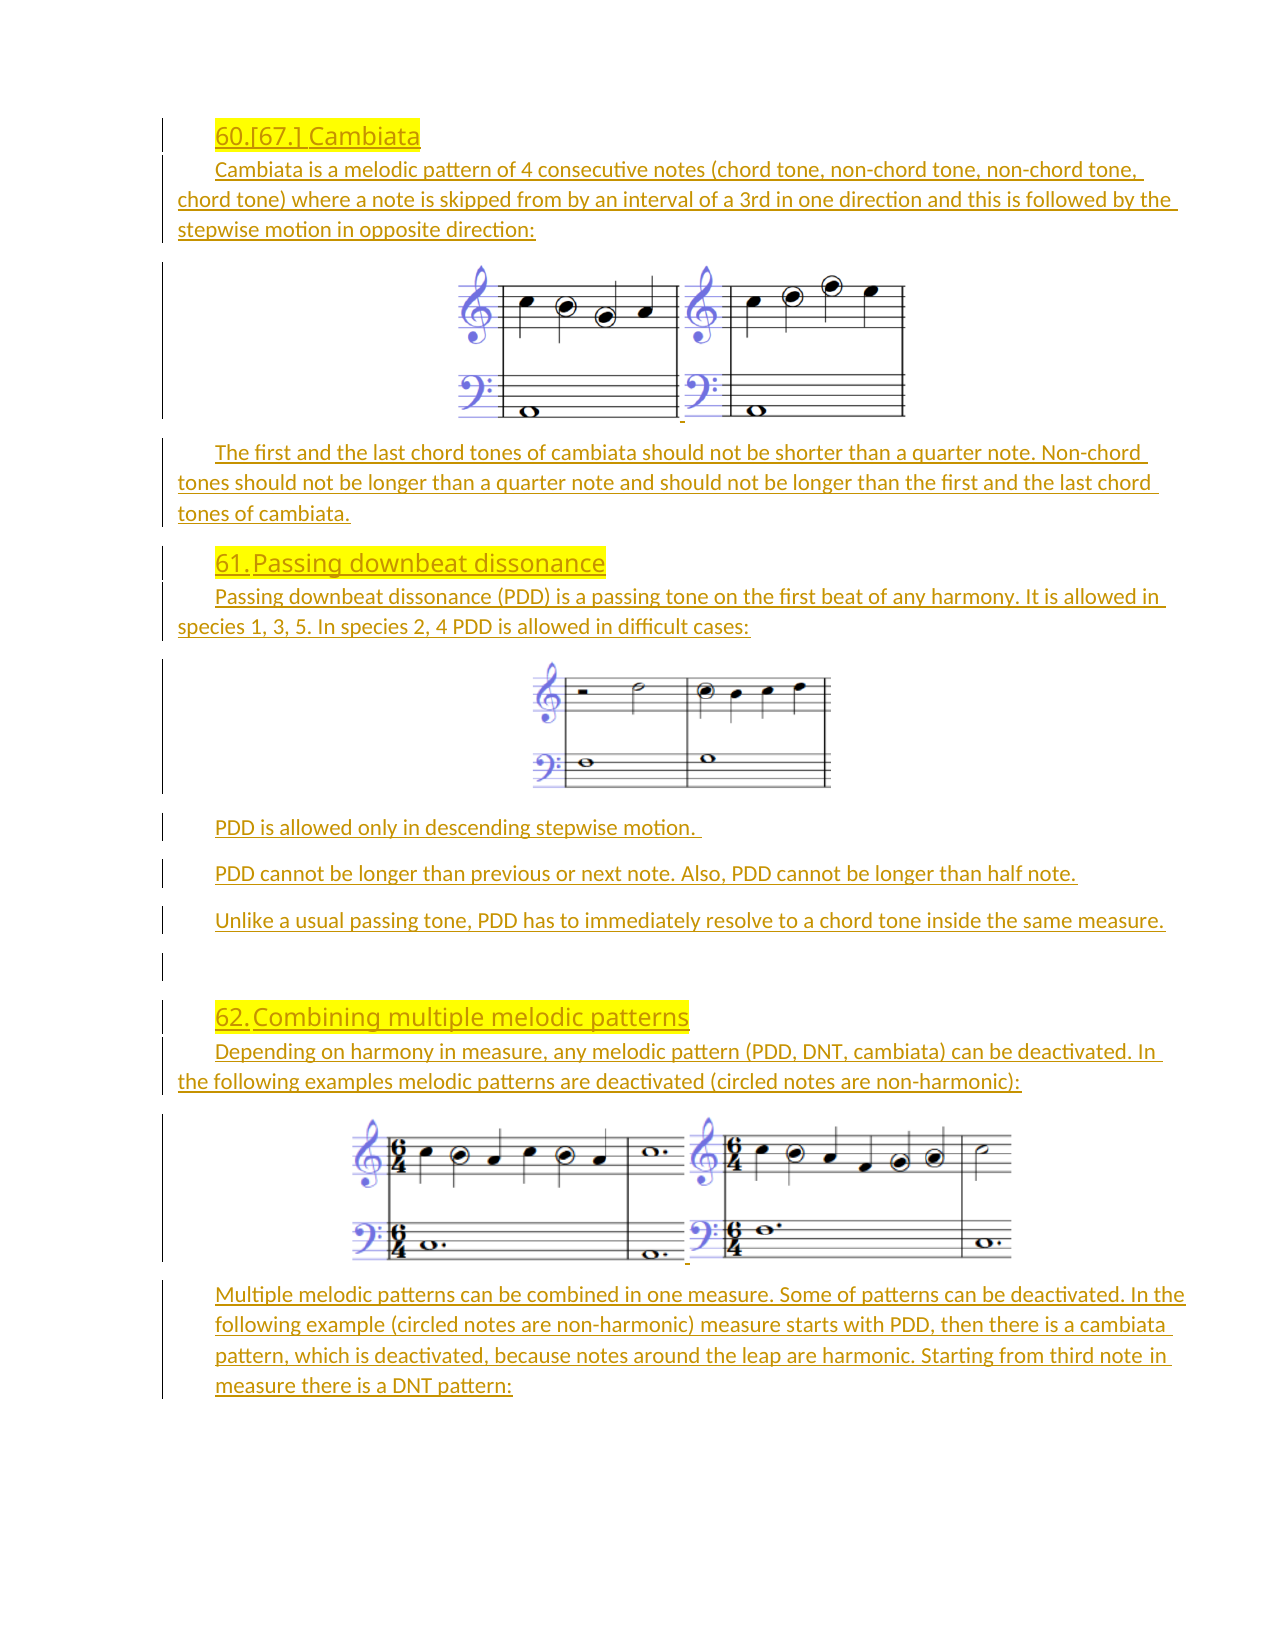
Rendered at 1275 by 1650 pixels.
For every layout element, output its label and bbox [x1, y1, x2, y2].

picture [684, 263, 906, 420]
picture [458, 262, 680, 420]
picture [532, 659, 831, 794]
picture [689, 1113, 1012, 1262]
picture [352, 1115, 685, 1262]
